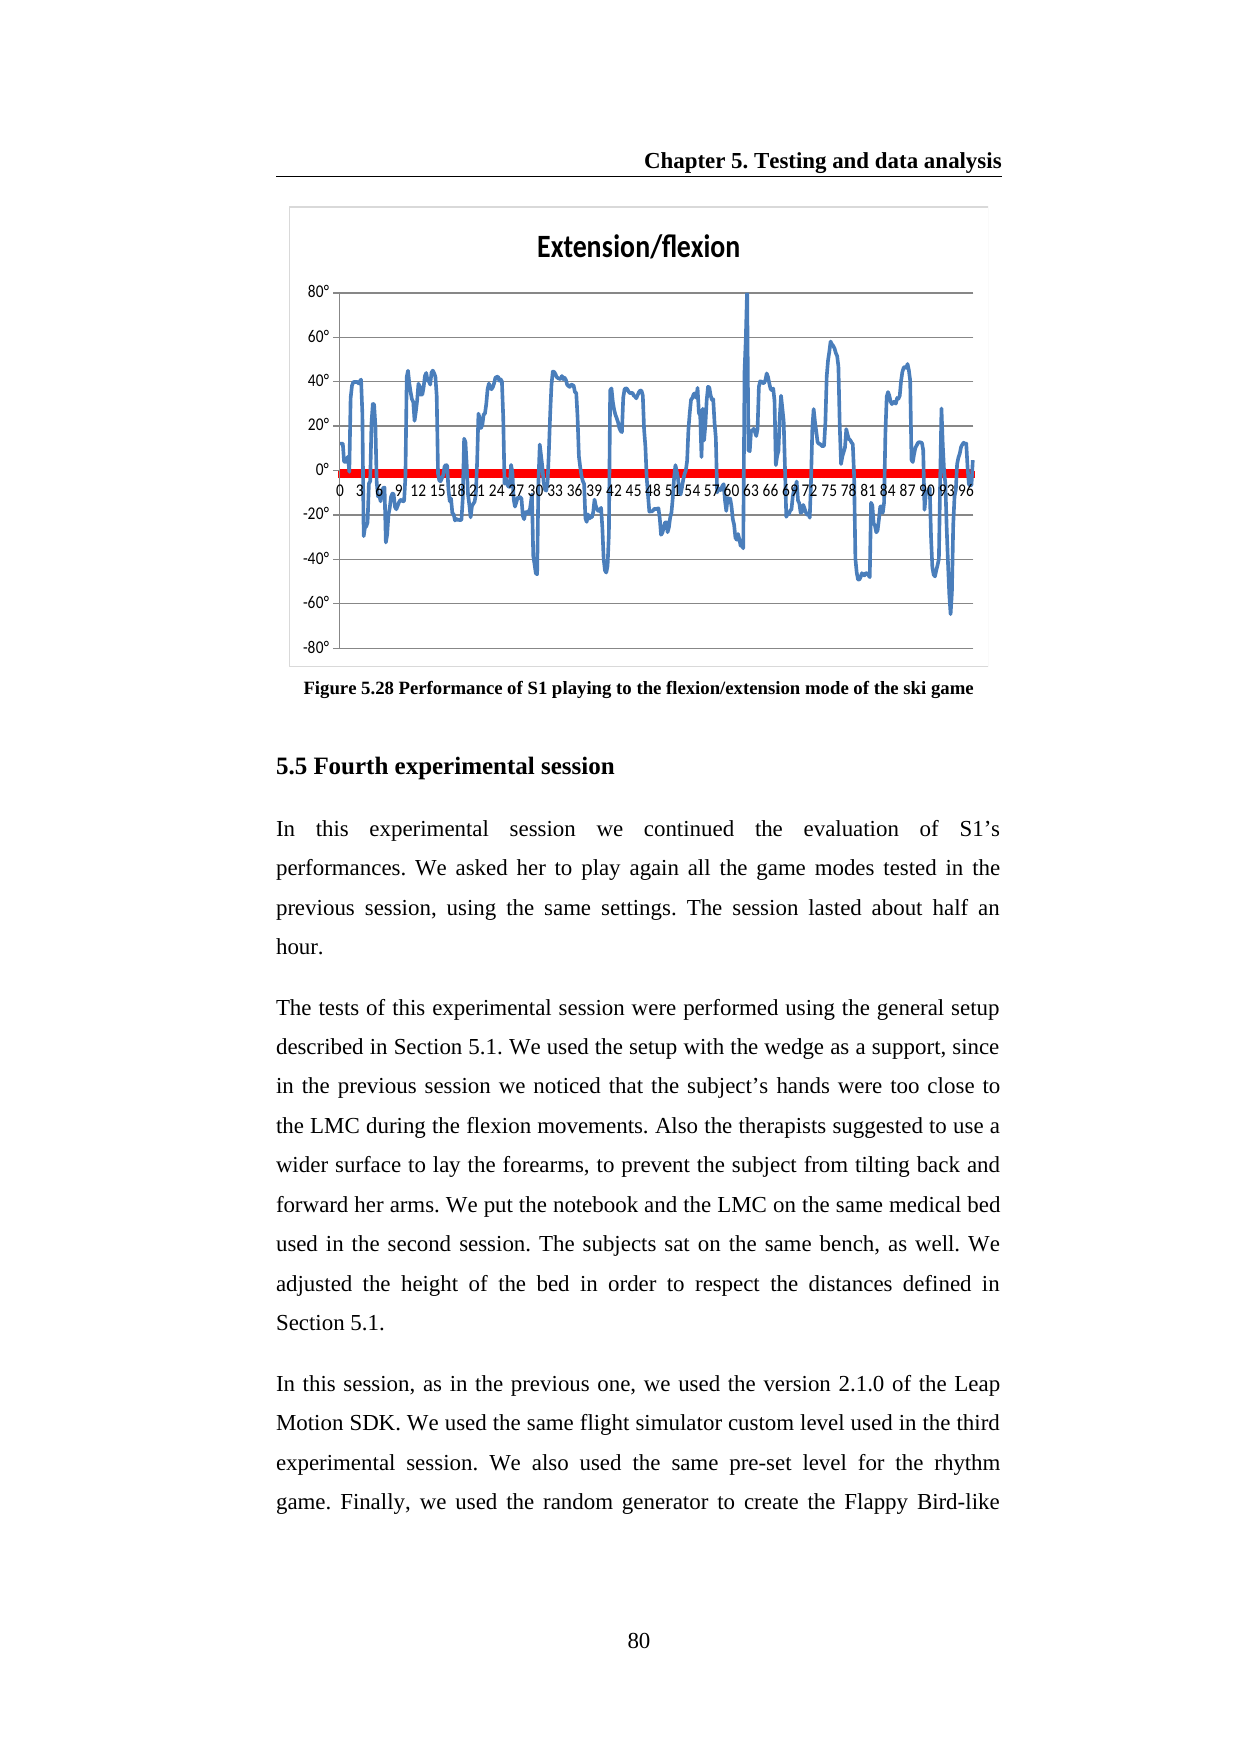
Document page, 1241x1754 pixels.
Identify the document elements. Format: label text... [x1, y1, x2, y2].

text Figure 5.28 Performance of S1 playing to the flexion/extension mode of the ski game [276, 207, 1002, 698]
subtitle 5.5 Fourth experimental session [276, 751, 1002, 779]
text The tests of this experimental session were performed using the general setup described in Section 5.1. We used the setup with the wedge as a support, since in the previous session we noticed that the subject’s hands were too close to the LMC during the flexion movements. Also the therapists suggested to use a wider surface to lay the forearms, to prevent the subject from tilting back and forward her arms. We put the notebook and the LMC on the same medical bed used in the second session. The subjects sat on the same bench, as well. We adjusted the height of the bed in order to respect the distances defined in Section 5.1. [276, 993, 1002, 1336]
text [276, 1370, 1002, 1514]
text In this experimental session we continued the evaluation of S1’s performances. We asked her to play again all the game modes tested in the previous session, using the same settings. The session lasted about half an hour. [276, 815, 1002, 959]
